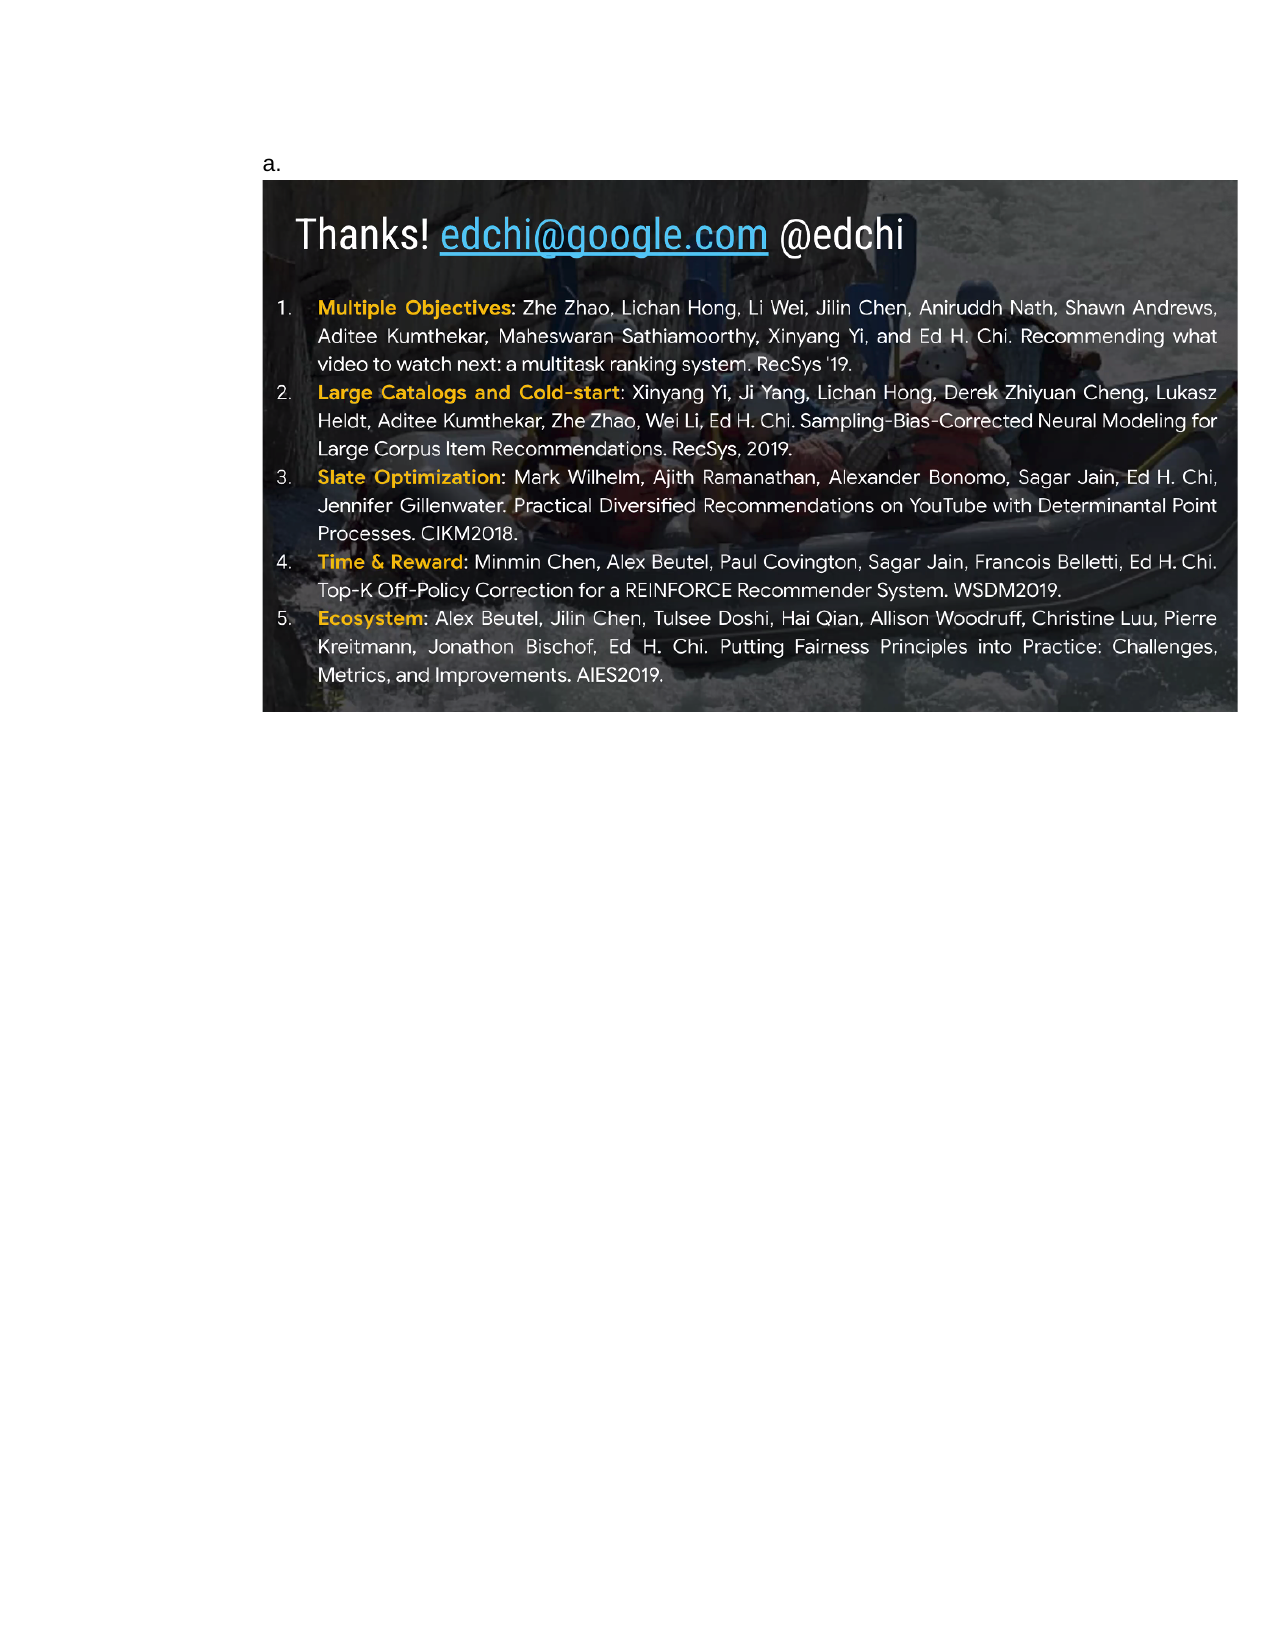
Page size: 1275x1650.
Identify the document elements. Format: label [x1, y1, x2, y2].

picture [262, 180, 1238, 712]
